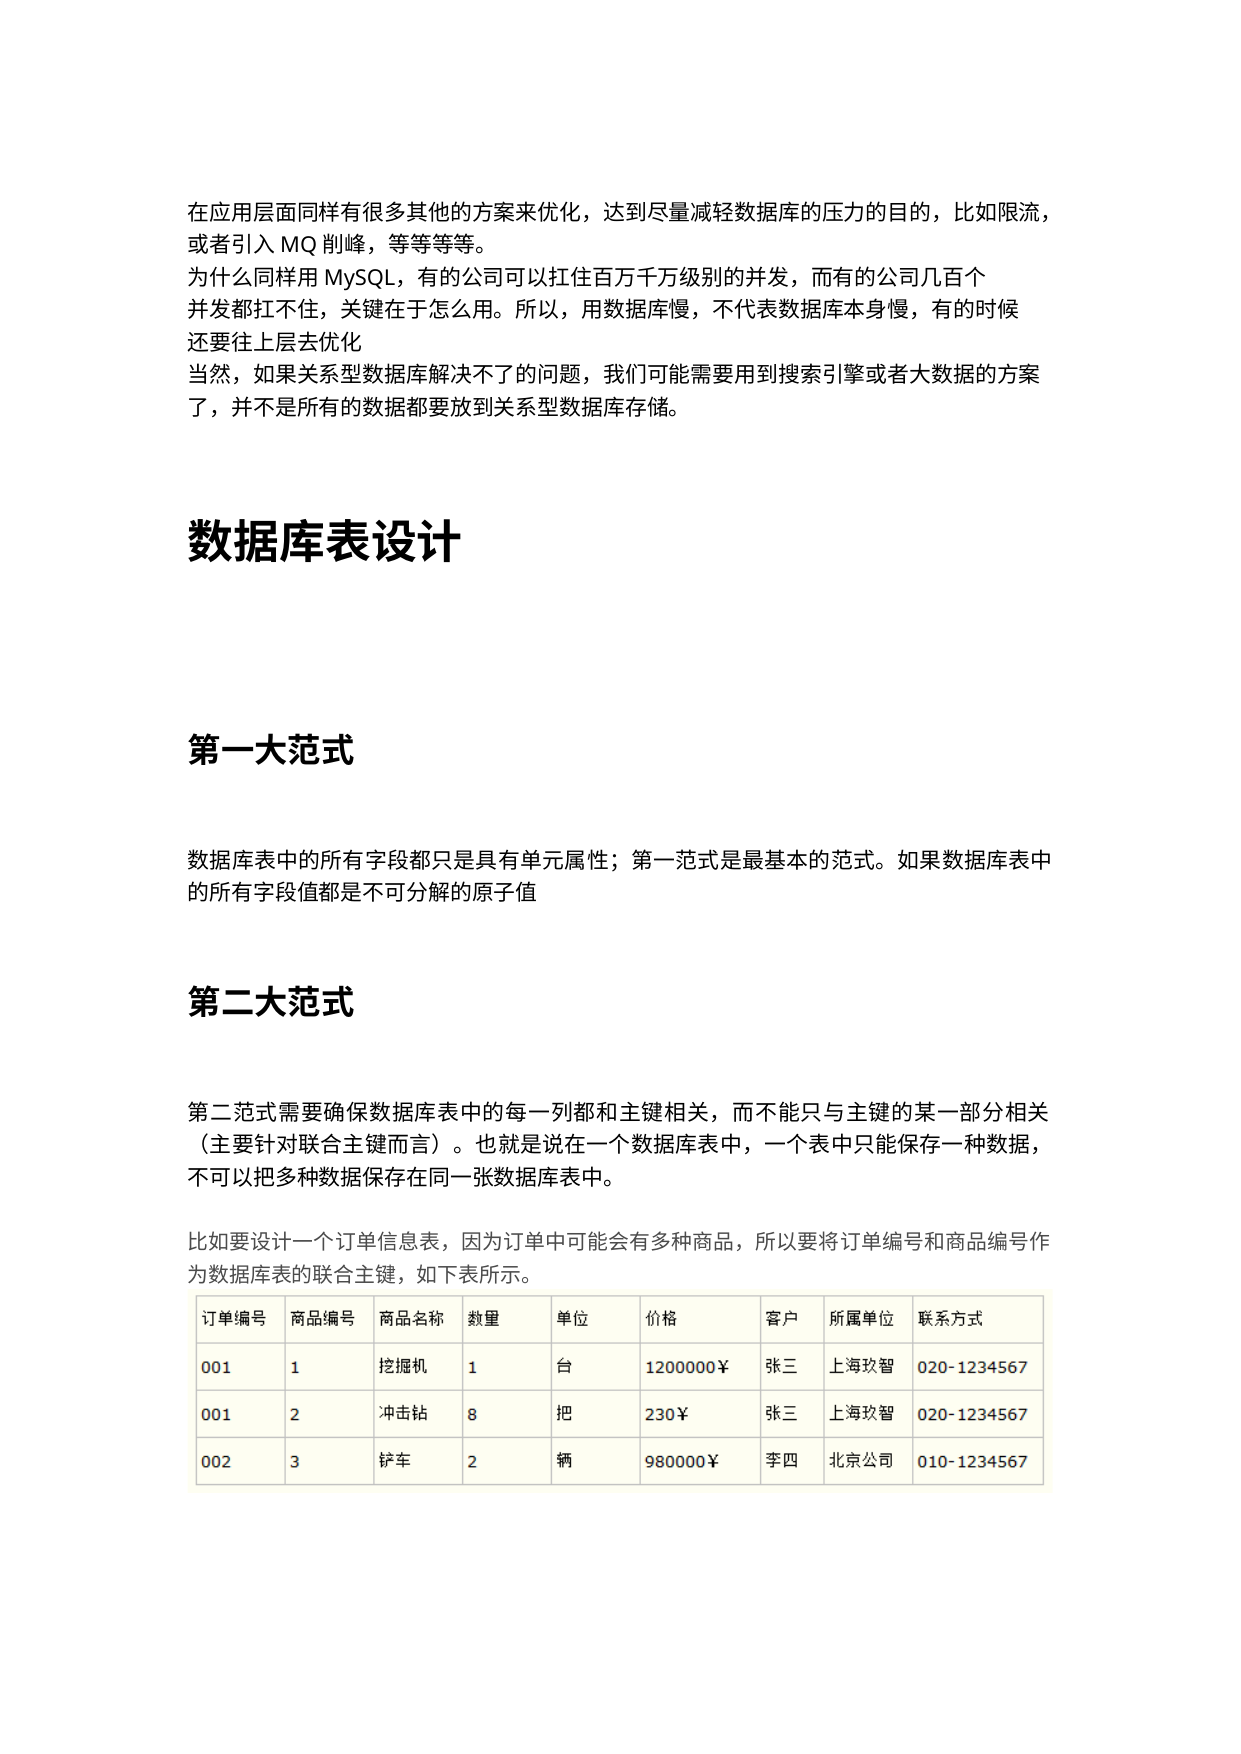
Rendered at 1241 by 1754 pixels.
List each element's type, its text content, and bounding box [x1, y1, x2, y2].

text 还要往上层去优化 [187, 324, 1053, 357]
picture [187, 1289, 1053, 1493]
text 第二范式需要确保数据库表中的每一列都和主键相关，而不能只与主键的某一部分相关（主要针对联合主键而言）。也就是说在一个数据库表中，一个表中只能保存一种数据，不可以把多种数据保存在同一张数据库表中。 [187, 1094, 1053, 1192]
text 并发都扛不住，关键在于怎么用。所以，用数据库慢，不代表数据库本身慢，有的时候 [187, 292, 1053, 324]
subtitle 第一大范式 [187, 715, 1053, 780]
text 当然，如果关系型数据库解决不了的问题，我们可能需要用到搜索引擎或者大数据的方案了，并不是所有的数据都要放到关系型数据库存储。 [187, 357, 1053, 422]
text 为什么同样用 MySQL，有的公司可以扛住百万千万级别的并发，而有的公司几百个 [187, 259, 1053, 292]
subtitle 第二大范式 [187, 967, 1053, 1032]
text 比如要设计一个订单信息表，因为订单中可能会有多种商品，所以要将订单编号和商品编号作为数据库表的联合主键，如下表所示。 [187, 1224, 1053, 1289]
subtitle 数据库表设计 [187, 490, 1053, 587]
text 在应用层面同样有很多其他的方案来优化，达到尽量减轻数据库的压力的目的，比如限流，或者引入 MQ 削峰，等等等等。 [187, 194, 1053, 259]
text 数据库表中的所有字段都只是具有单元属性；第一范式是最基本的范式。如果数据库表中的所有字段值都是不可分解的原子值 [187, 842, 1053, 907]
